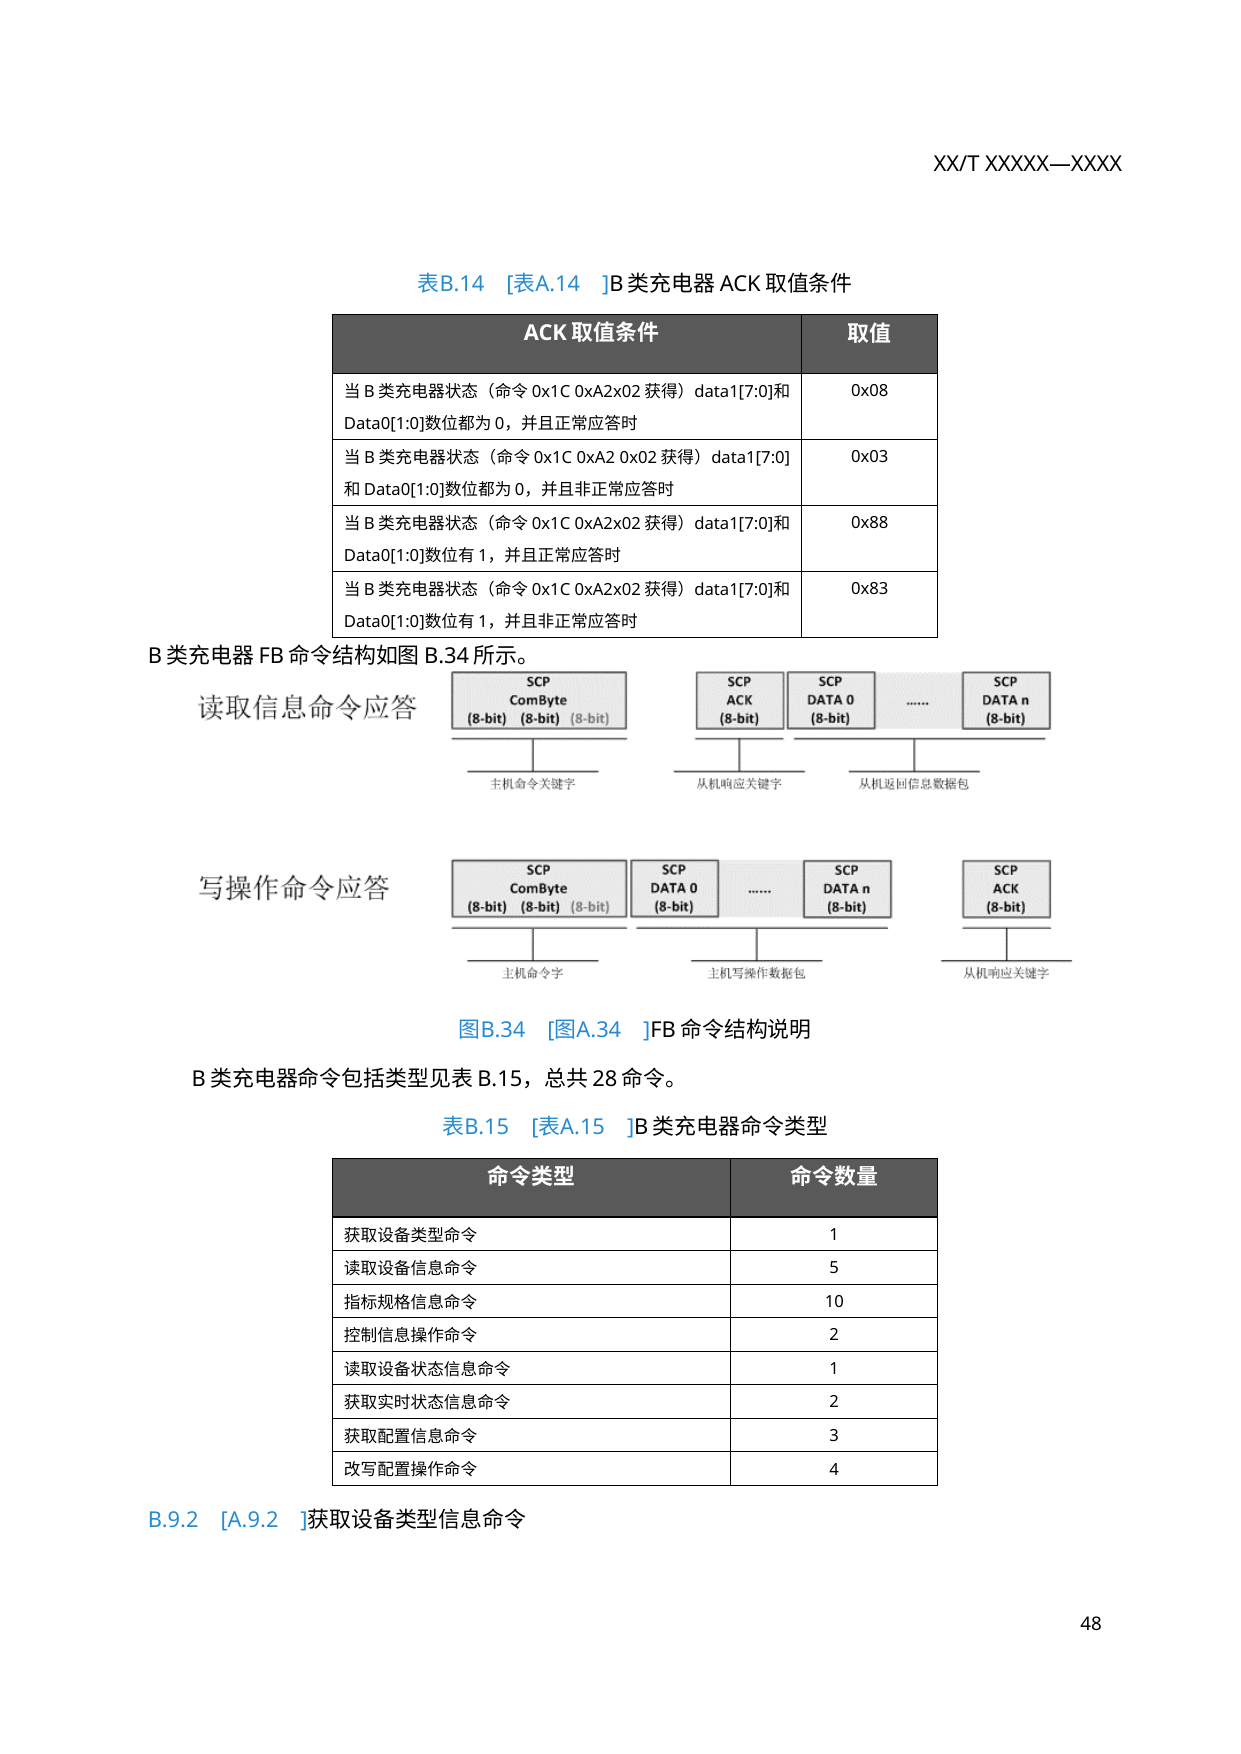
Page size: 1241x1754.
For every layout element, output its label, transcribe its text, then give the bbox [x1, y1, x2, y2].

table_cell 获取实时状态信息命令 [333, 1385, 730, 1418]
table_cell 3 [731, 1419, 937, 1451]
table_cell 0x83 [802, 572, 937, 637]
table_cell 当B类充电器状态（命令0x1C 0xA2x02获得）data1[7:0]和Data0[1:0]数位有1，并且正常应答时 [333, 506, 801, 571]
table_cell 0x03 [802, 440, 937, 505]
table_cell 0x08 [802, 374, 937, 439]
text B类充电器命令包括类型见表B.15，总共28命令。 [148, 1060, 1122, 1093]
table_cell 获取配置信息命令 [333, 1419, 730, 1451]
table_cell 10 [731, 1285, 937, 1317]
text B类充电器命令类型 [148, 1109, 1122, 1142]
table_cell 2 [731, 1318, 937, 1351]
table_cell 读取设备信息命令 [333, 1251, 730, 1283]
text 获取设备类型信息命令 [148, 1502, 1122, 1534]
table_cell 当B类充电器状态（命令0x1C 0xA2x02获得）data1[7:0]和Data0[1:0]数位都为0，并且正常应答时 [333, 374, 801, 439]
table_cell 指标规格信息命令 [333, 1285, 730, 1317]
table_cell 4 [731, 1452, 937, 1485]
table_header 命令类型 [333, 1159, 730, 1216]
table_header 取值 [802, 315, 937, 373]
table_header 命令数量 [731, 1159, 937, 1216]
table_cell 获取设备类型命令 [333, 1218, 730, 1250]
table_cell 2 [731, 1385, 937, 1418]
table_cell 5 [731, 1251, 937, 1283]
table_cell 1 [731, 1352, 937, 1384]
table_cell 当B类充电器状态（命令0x1C 0xA2 0x02获得）data1[7:0]和Data0[1:0]数位都为0，并且非正常应答时 [333, 440, 801, 505]
table_header ACK取值条件 [333, 315, 801, 373]
table_cell 1 [731, 1218, 937, 1250]
table_cell 改写配置操作命令 [333, 1452, 730, 1485]
table_cell 控制信息操作命令 [333, 1318, 730, 1351]
text FB命令结构说明 [148, 1012, 1122, 1044]
text B类充电器FB命令结构如图B.34所示。 [148, 638, 1122, 670]
picture [197, 670, 1073, 982]
text B类充电器ACK取值条件 [148, 265, 1122, 298]
table_cell 0x88 [802, 506, 937, 571]
table_cell 读取设备状态信息命令 [333, 1352, 730, 1384]
table_cell 当B类充电器状态（命令0x1C 0xA2x02获得）data1[7:0]和Data0[1:0]数位有1，并且非正常应答时 [333, 572, 801, 637]
